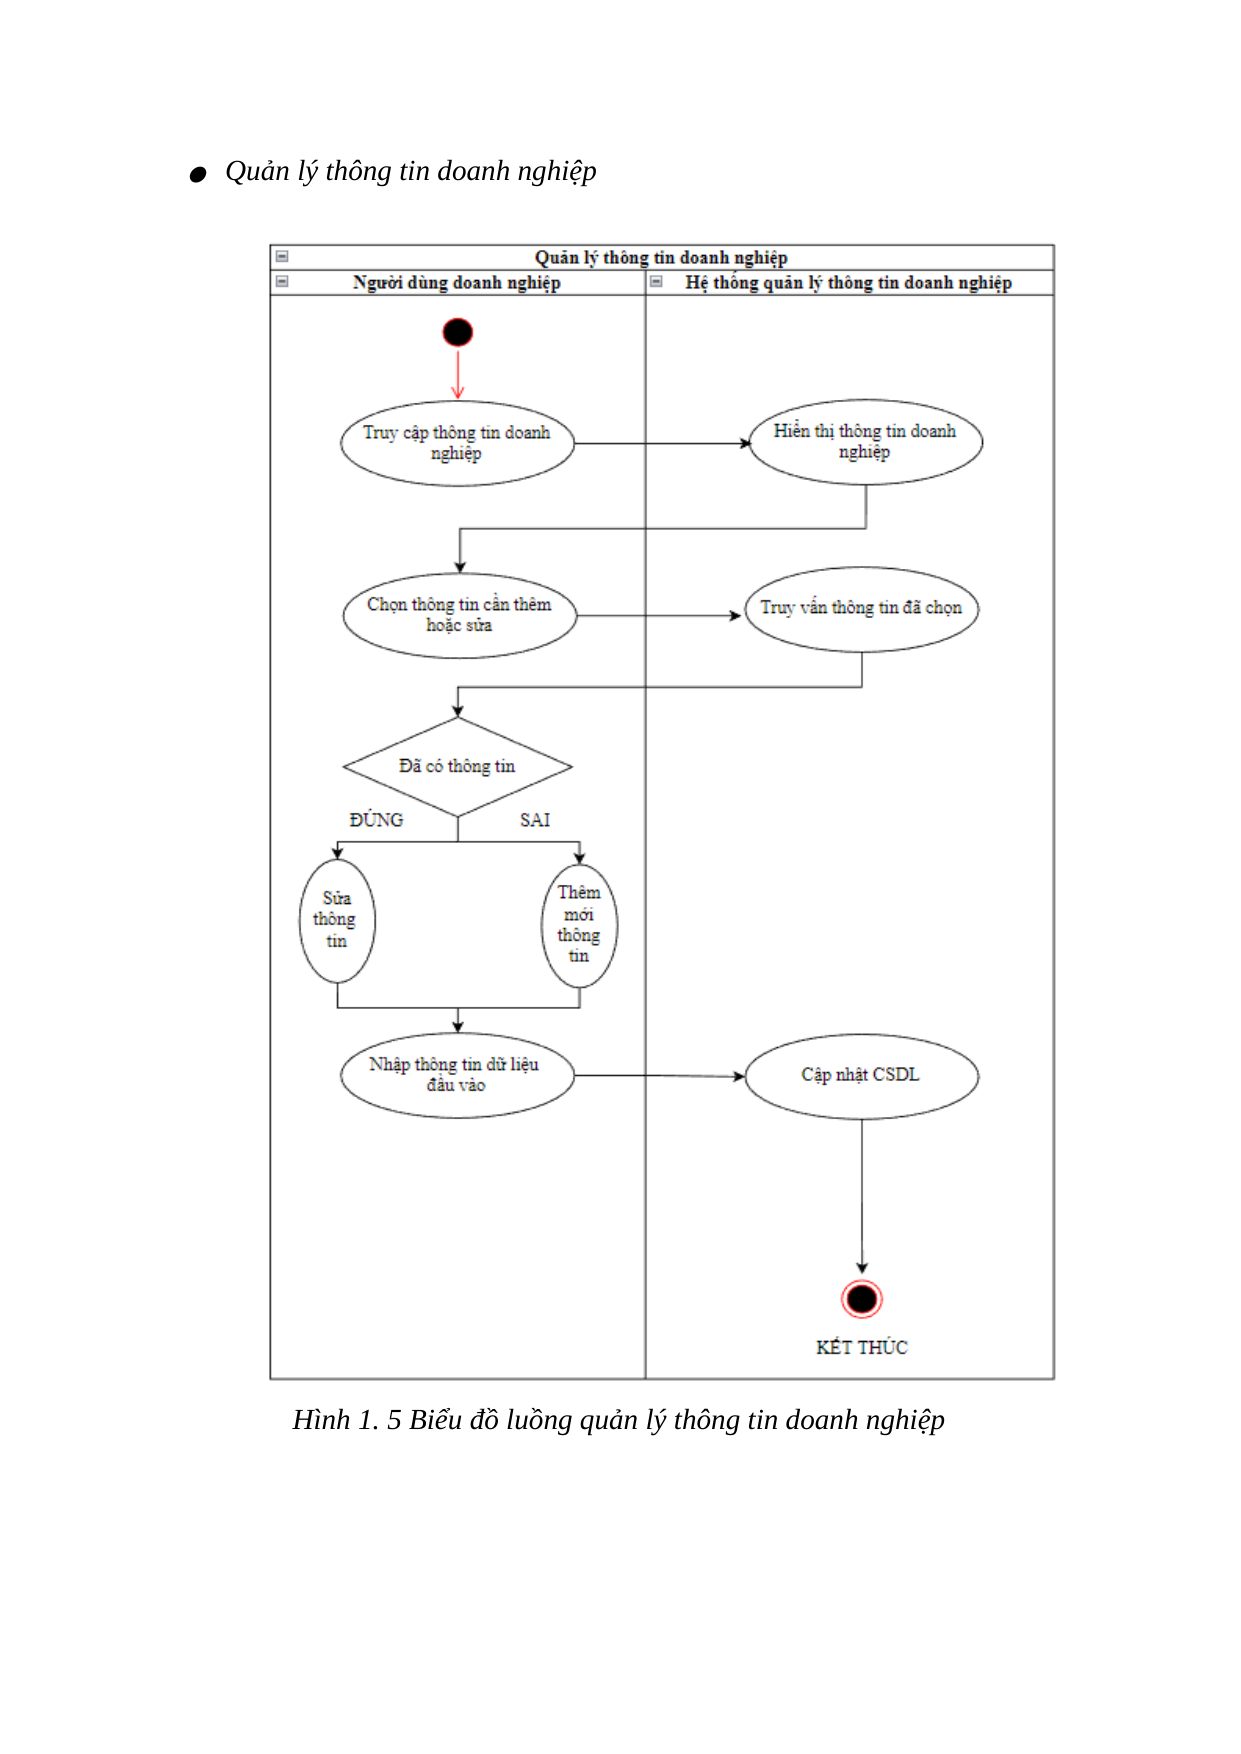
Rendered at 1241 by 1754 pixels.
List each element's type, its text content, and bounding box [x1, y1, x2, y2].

picture [251, 230, 1065, 1388]
list Quản lý thông tin doanh nghiệp [187, 150, 1090, 193]
